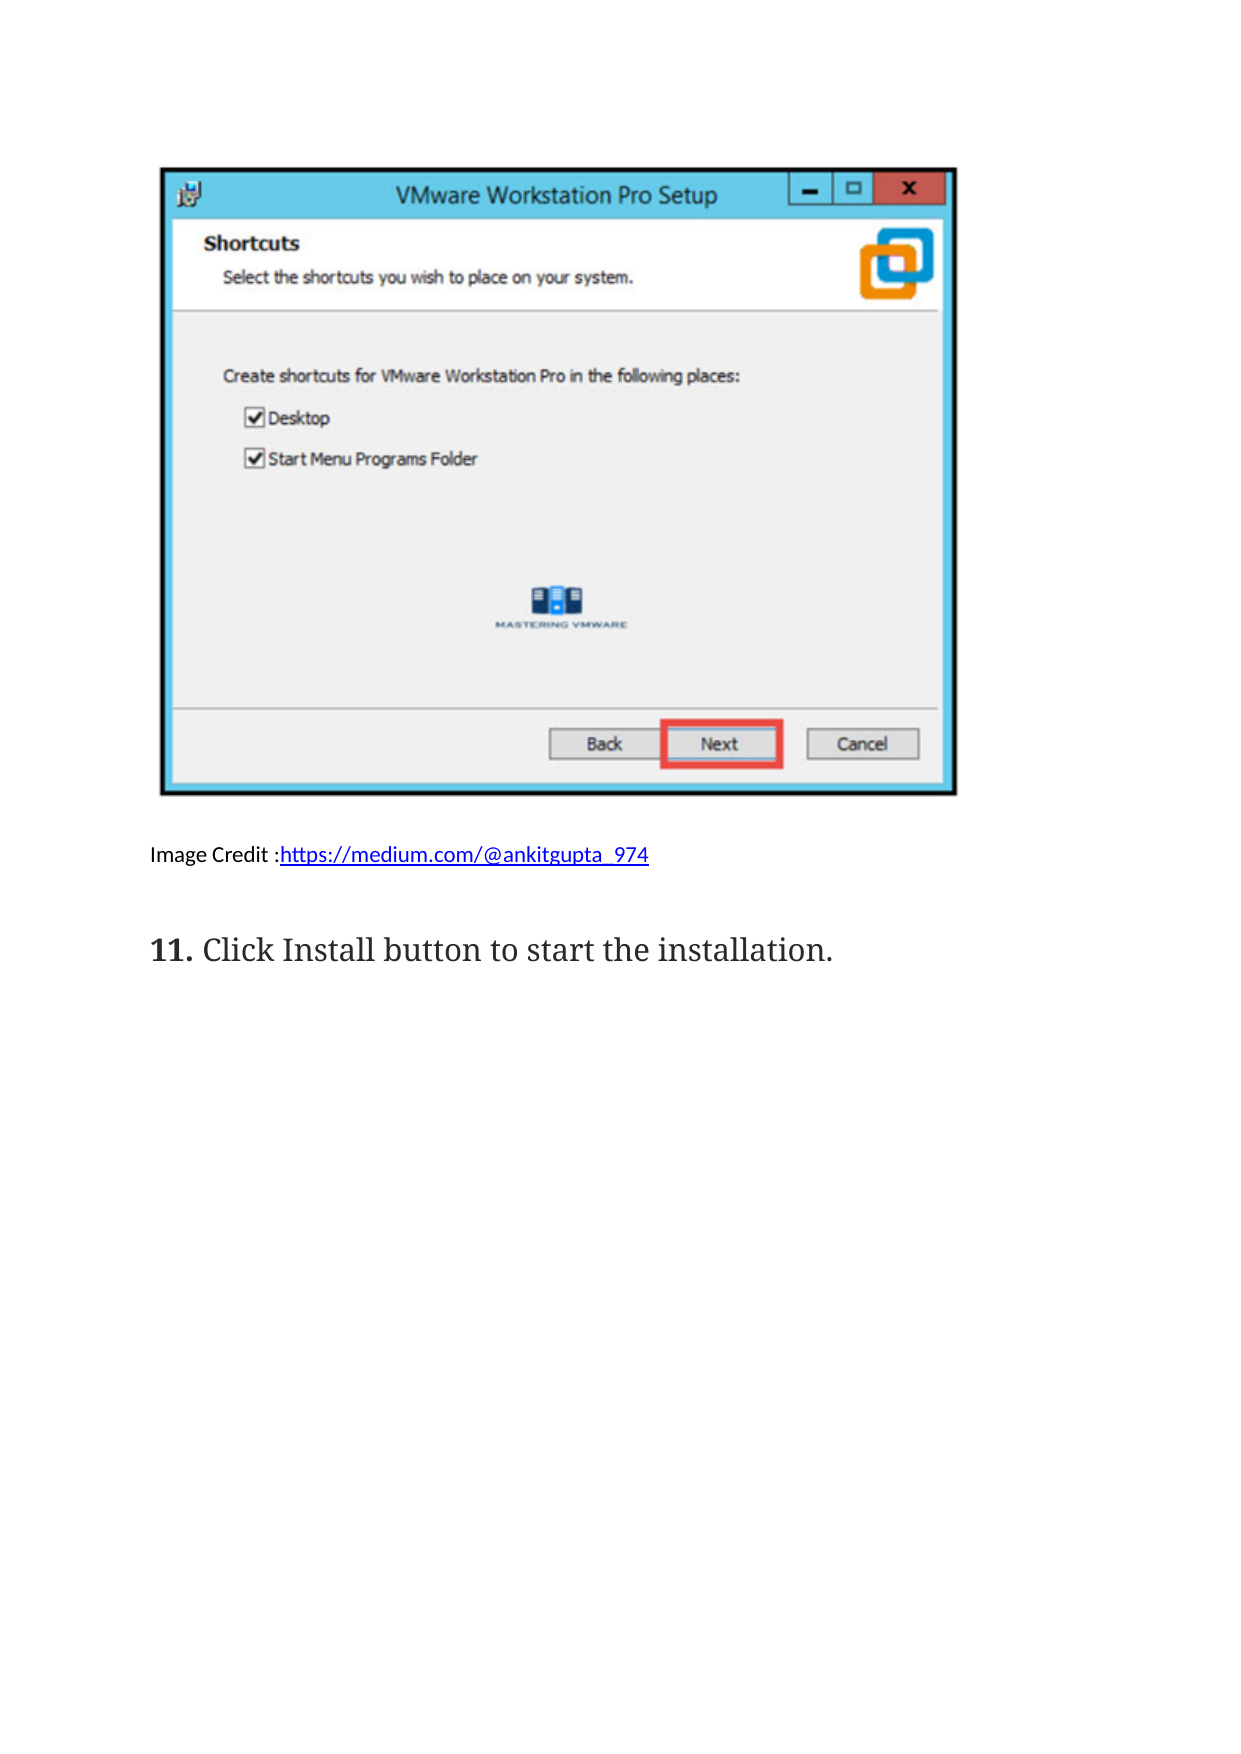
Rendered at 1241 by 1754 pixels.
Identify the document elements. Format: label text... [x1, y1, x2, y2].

picture [150, 150, 977, 822]
text Image Credit :https://medium.com/@ankitgupta_974 [150, 840, 1090, 868]
text 11. Click Install button to start the installation. [150, 921, 1090, 971]
